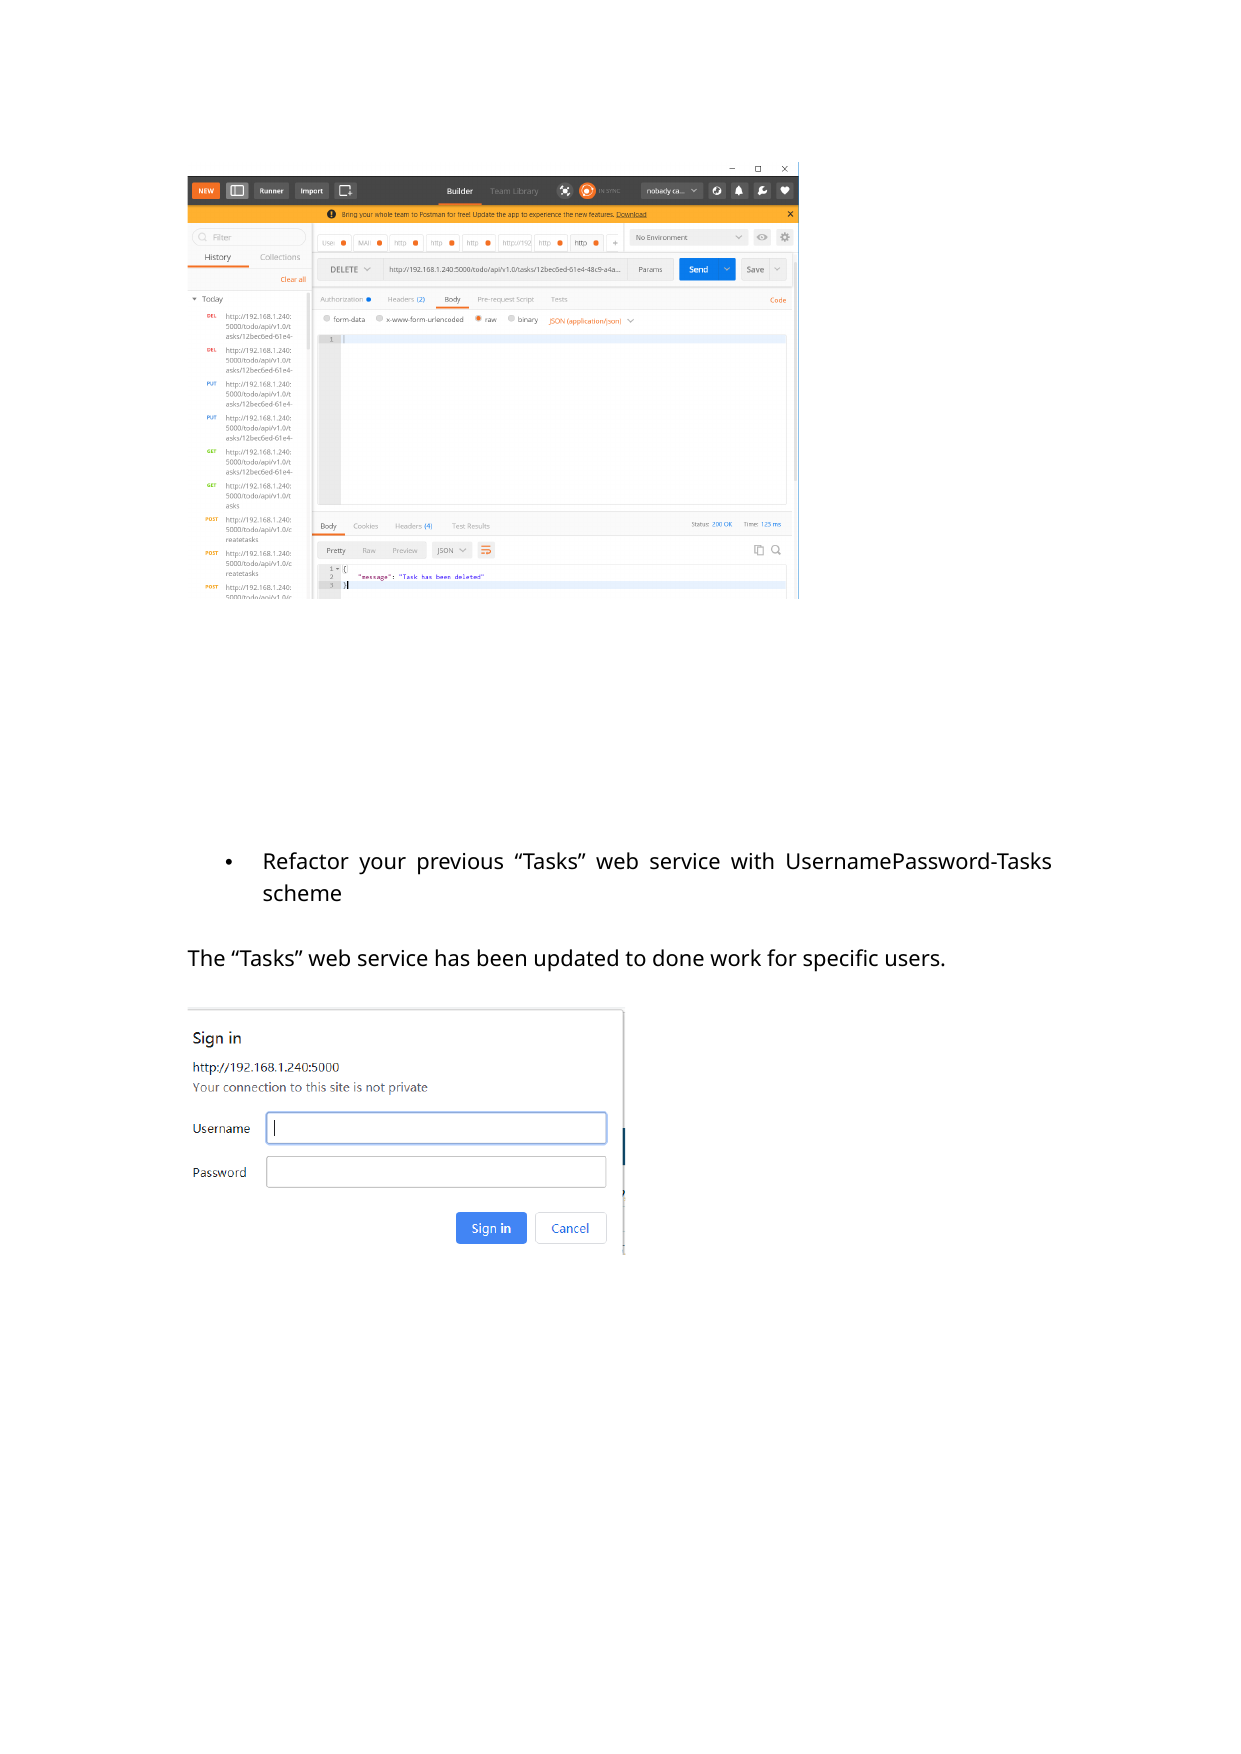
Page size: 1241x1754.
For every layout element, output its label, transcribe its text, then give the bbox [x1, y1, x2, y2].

list Refactor your previous “Tasks” web service with UsernamePassword-Tasks scheme [225, 844, 1053, 909]
picture [187, 1007, 625, 1255]
picture [187, 162, 799, 599]
text The “Tasks” web service has been updated to done work for specific users. [187, 942, 1053, 974]
